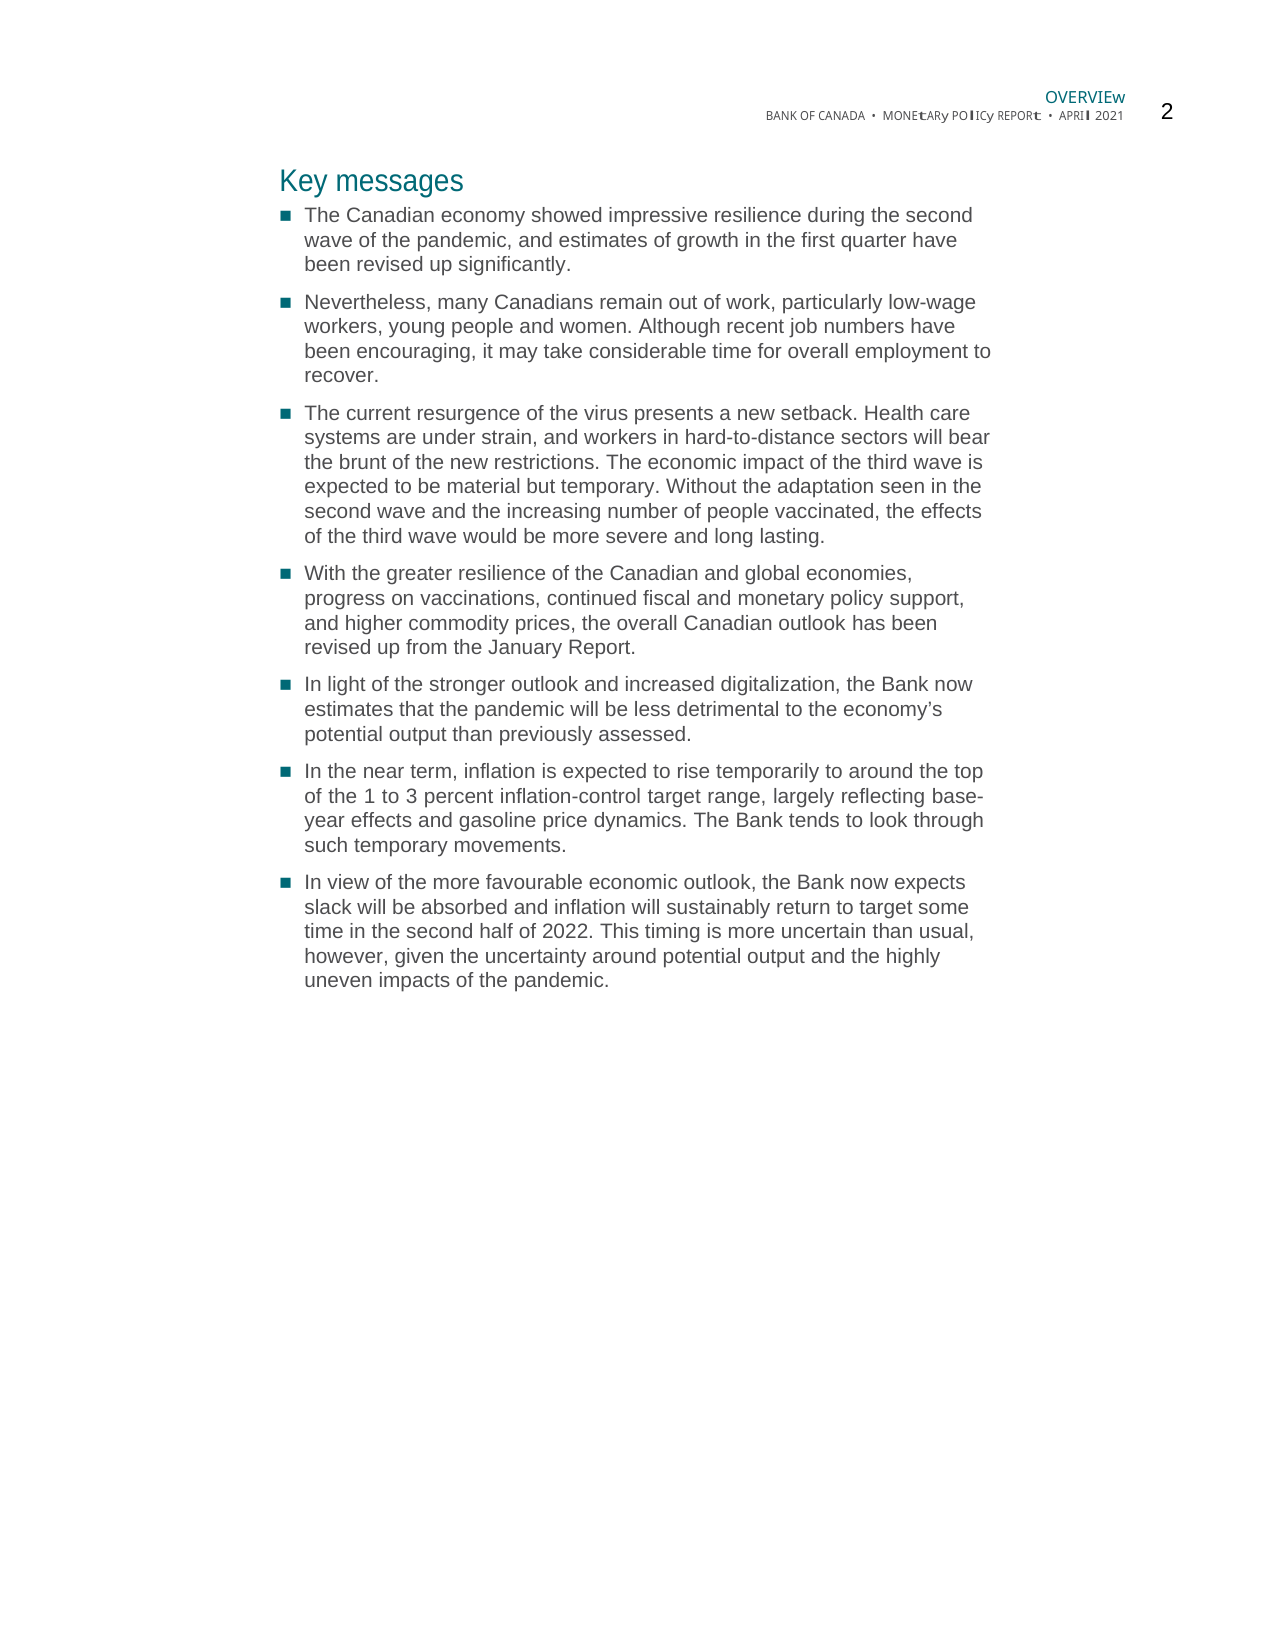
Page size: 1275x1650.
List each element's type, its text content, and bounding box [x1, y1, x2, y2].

list Nevertheless, many Canadians remain out of work, particularly low-wage workers, young people and women. Although recent job numbers have been encouraging, it may take considerable time for overall employment to recover. [279, 289, 993, 387]
subtitle Key messages [279, 162, 1204, 198]
list In the near term, inflation is expected to rise temporarily to around the top of the 1 to 3 percent inflation-control target range, largely reflecting base- year effects and gasoline price dynamics. The Bank tends to look through such temporary movements. [279, 759, 985, 857]
list The current resurgence of the virus presents a new setback. Health care systems are under strain, and workers in hard-to-distance sectors will bear the brunt of the new restrictions. The economic impact of the third wave is expected to be material but temporary. Without the adaptation seen in the second wave and the increasing number of people vaccinated, the effects of the third wave would be more severe and long lasting. [279, 401, 993, 547]
list In light of the stronger outlook and increased digitalization, the Bank now estimates that the pandemic will be less detrimental to the economy’s potential output than previously assessed. [279, 672, 976, 745]
list The Canadian economy showed impressive resilience during the second wave of the pandemic, and estimates of growth in the first quarter have been revised up significantly. [279, 203, 976, 276]
list With the greater resilience of the Canadian and global economies, progress on vaccinations, continued fiscal and monetary policy support, and higher commodity prices, the overall Canadian outlook has been revised up from the January Report. [279, 561, 967, 659]
list In view of the more favourable economic outlook, the Bank now expects slack will be absorbed and inflation will sustainably return to target some time in the second half of 2022. This timing is more uncertain than usual, however, given the uncertainty around potential output and the highly uneven impacts of the pandemic. [279, 870, 977, 992]
